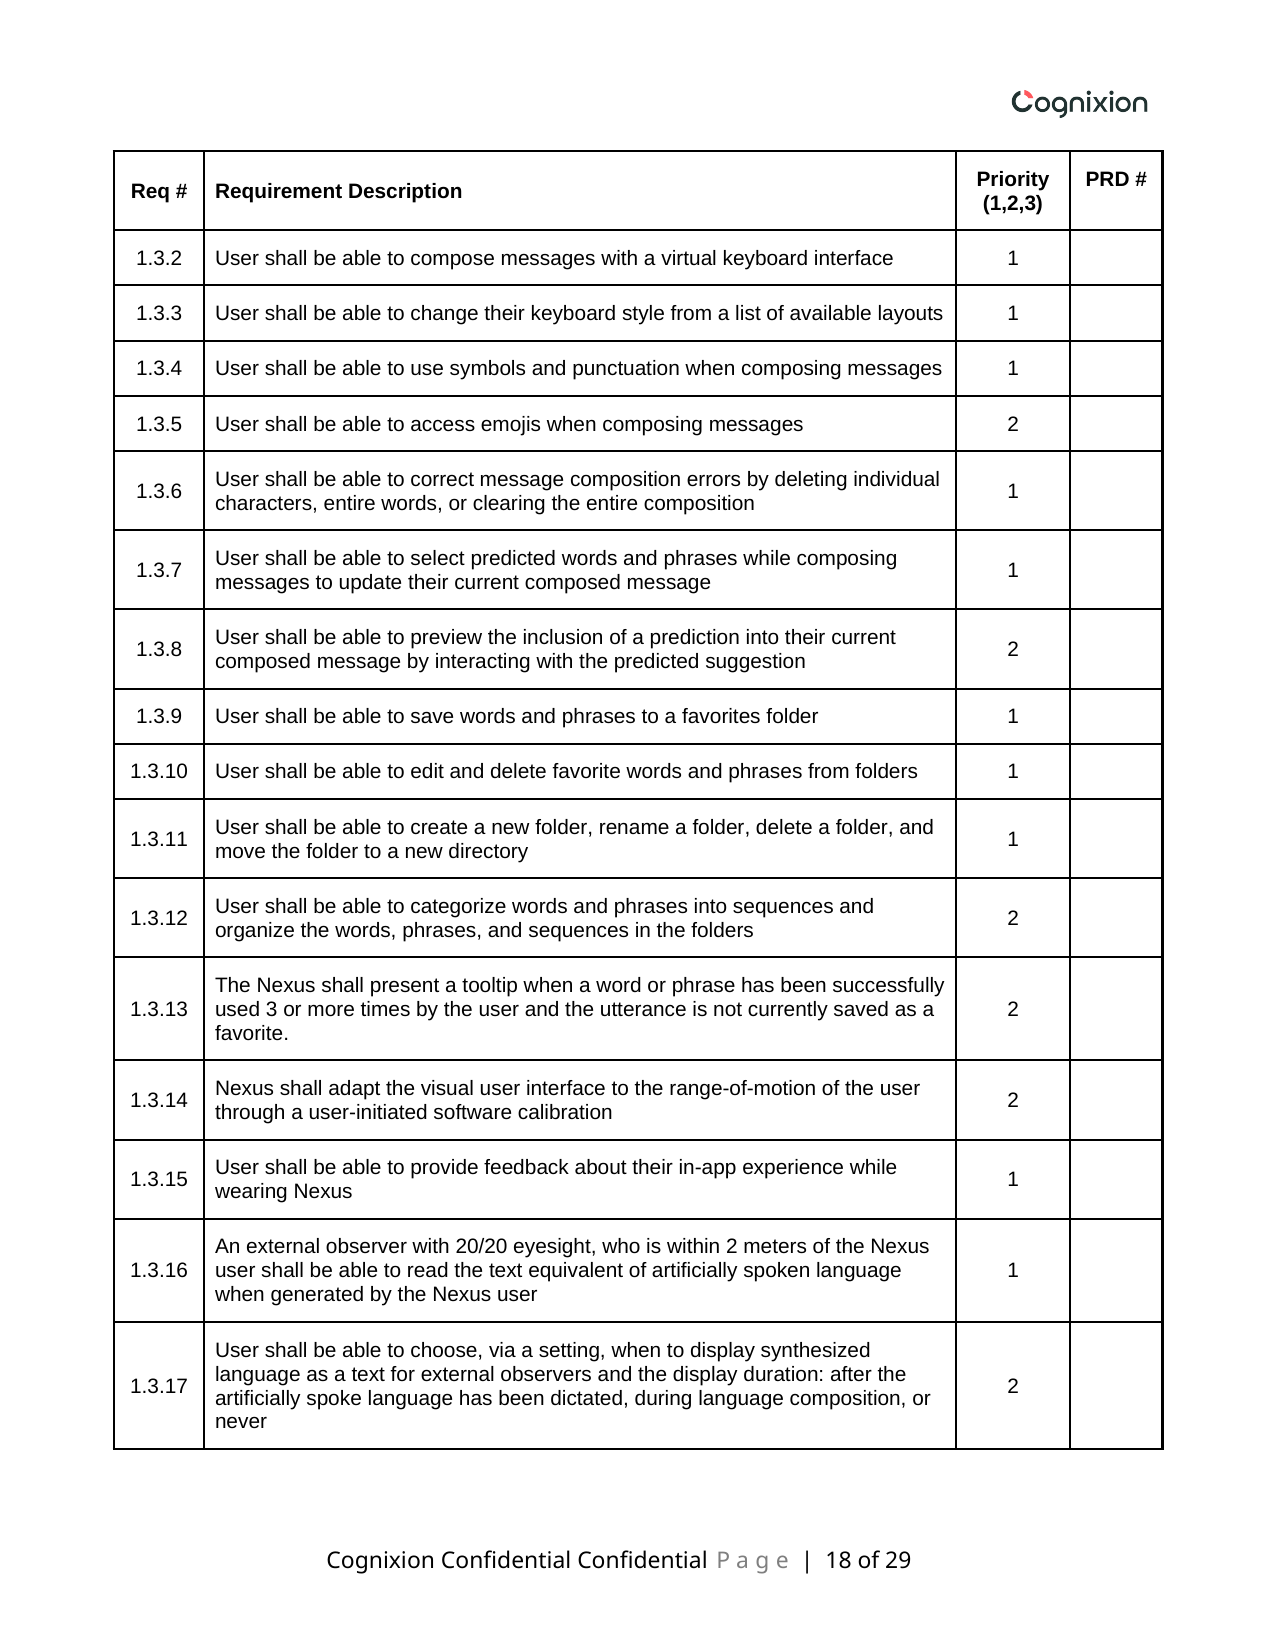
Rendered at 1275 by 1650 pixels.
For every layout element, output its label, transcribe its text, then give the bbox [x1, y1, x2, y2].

table_cell 1.3.16 [115, 1220, 203, 1321]
table_cell [1071, 958, 1161, 1059]
table_cell User shall be able to create a new folder, rename a folder, delete a folder, and move the folder to a new directory [205, 800, 955, 877]
table_cell An external observer with 20/20 eyesight, who is within 2 meters of the Nexus user shall be able to read the text equivalent of artificially spoken language when generated by the Nexus user [205, 1220, 955, 1321]
table_header Priority (1,2,3) [957, 152, 1069, 229]
table_cell User shall be able to save words and phrases to a favorites folder [205, 690, 955, 743]
table_cell The Nexus shall present a tooltip when a word or phrase has been successfully used 3 or more times by the user and the utterance is not currently saved as a favorite. [205, 958, 955, 1059]
table_cell [1071, 531, 1161, 608]
table_cell User shall be able to edit and delete favorite words and phrases from folders [205, 745, 955, 798]
table_cell [1071, 1323, 1161, 1448]
table_cell [1071, 745, 1161, 798]
table_cell 1 [957, 342, 1069, 395]
table_cell 1.3.4 [115, 342, 203, 395]
table_cell [1071, 286, 1161, 339]
table_cell 1.3.6 [115, 452, 203, 529]
table_cell 2 [957, 879, 1069, 956]
table_cell [1071, 342, 1161, 395]
table_cell 1 [957, 1220, 1069, 1321]
table_cell 1.3.8 [115, 610, 203, 687]
table_cell User shall be able to select predicted words and phrases while composing messages to update their current composed message [205, 531, 955, 608]
table_cell User shall be able to use symbols and punctuation when composing messages [205, 342, 955, 395]
table_cell 1 [957, 531, 1069, 608]
table_cell 2 [957, 1323, 1069, 1448]
table_cell [1071, 690, 1161, 743]
table_cell 1 [957, 286, 1069, 339]
table_cell 1.3.2 [115, 231, 203, 284]
table_cell 1.3.11 [115, 800, 203, 877]
table_cell [1071, 1141, 1161, 1218]
table_cell 1 [957, 800, 1069, 877]
table_cell [1071, 452, 1161, 529]
table_cell User shall be able to choose, via a setting, when to display synthesized language as a text for external observers and the display duration: after the artificially spoke language has been dictated, during language composition, or never [205, 1323, 955, 1448]
table_cell User shall be able to categorize words and phrases into sequences and organize the words, phrases, and sequences in the folders [205, 879, 955, 956]
picture [996, 75, 1163, 134]
table_header PRD # [1071, 152, 1161, 229]
table_cell 1 [957, 690, 1069, 743]
table_cell 1.3.13 [115, 958, 203, 1059]
table_cell 1.3.15 [115, 1141, 203, 1218]
table_cell User shall be able to preview the inclusion of a prediction into their current composed message by interacting with the predicted suggestion [205, 610, 955, 687]
table_cell 2 [957, 1061, 1069, 1138]
table_cell User shall be able to compose messages with a virtual keyboard interface [205, 231, 955, 284]
table_cell 1.3.10 [115, 745, 203, 798]
table_cell 2 [957, 397, 1069, 450]
table_cell [1071, 800, 1161, 877]
table_cell 1.3.17 [115, 1323, 203, 1448]
table_cell 1.3.7 [115, 531, 203, 608]
table_cell Nexus shall adapt the visual user interface to the range-of-motion of the user through a user-initiated software calibration [205, 1061, 955, 1138]
table_cell 1.3.9 [115, 690, 203, 743]
table_cell 1.3.12 [115, 879, 203, 956]
table_cell [1071, 397, 1161, 450]
table_cell 1 [957, 745, 1069, 798]
table_cell [1071, 610, 1161, 687]
table_cell 1 [957, 231, 1069, 284]
table_cell 1.3.3 [115, 286, 203, 339]
table_cell 1 [957, 1141, 1069, 1218]
table_cell User shall be able to access emojis when composing messages [205, 397, 955, 450]
table_cell User shall be able to correct message composition errors by deleting individual characters, entire words, or clearing the entire composition [205, 452, 955, 529]
table_cell 2 [957, 610, 1069, 687]
table_cell User shall be able to change their keyboard style from a list of available layouts [205, 286, 955, 339]
table_header Requirement Description [205, 152, 955, 229]
table_cell 2 [957, 958, 1069, 1059]
table_cell 1.3.5 [115, 397, 203, 450]
table_cell [1071, 1061, 1161, 1138]
table_cell [1071, 1220, 1161, 1321]
table_cell 1 [957, 452, 1069, 529]
table_cell 1.3.14 [115, 1061, 203, 1138]
table_cell [1071, 231, 1161, 284]
table_header Req # [115, 152, 203, 229]
table_cell User shall be able to provide feedback about their in-app experience while wearing Nexus [205, 1141, 955, 1218]
table_cell [1071, 879, 1161, 956]
